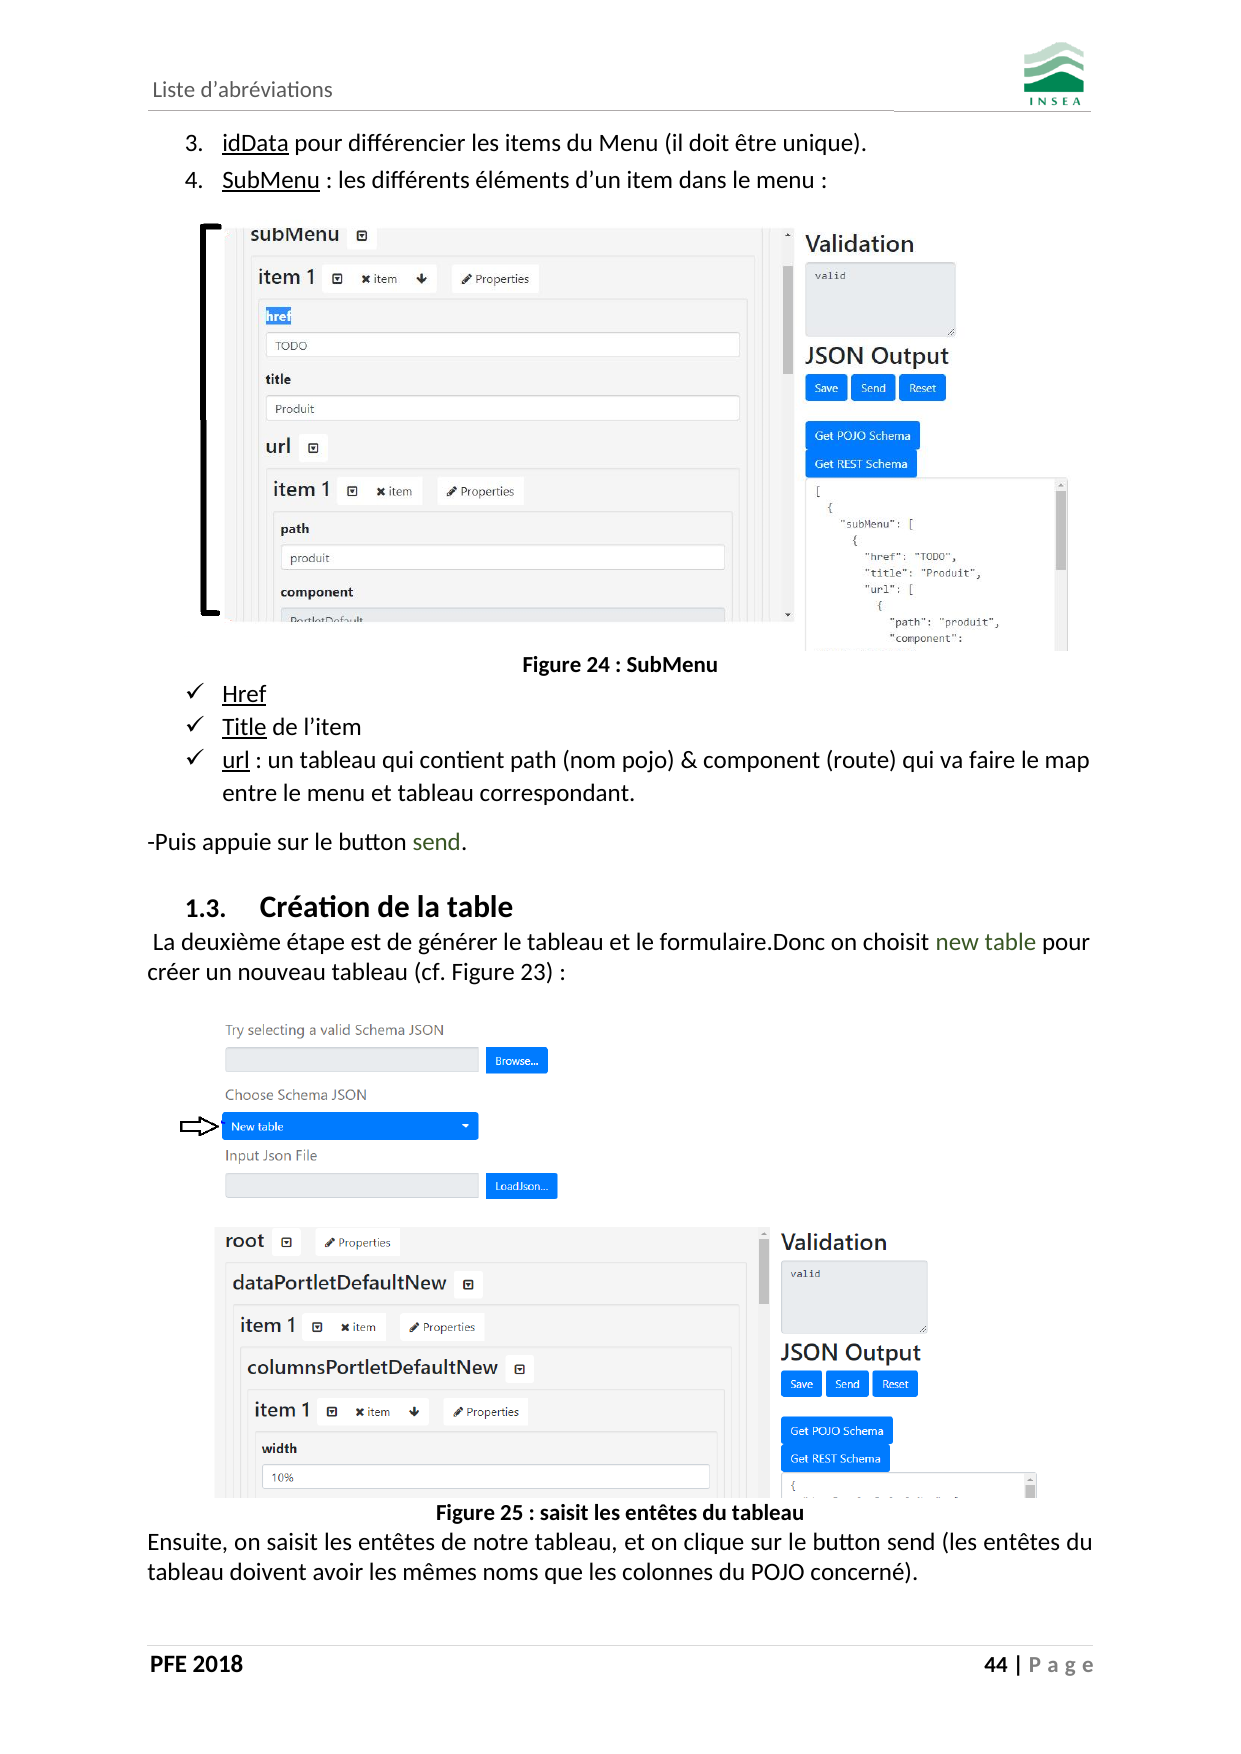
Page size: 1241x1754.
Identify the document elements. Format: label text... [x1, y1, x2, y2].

list Création de la table [184, 888, 1093, 926]
picture [1020, 39, 1093, 113]
list Href [184, 678, 1093, 709]
text Figure 25 : saisit les entêtes du tableau [147, 1498, 1093, 1526]
picture [162, 215, 1078, 651]
text -Puis appuie sur le button send. [147, 827, 1093, 857]
list url : un tableau qui contient path (nom pojo) & component (route) qui va faire le map entre le menu et tableau correspondant. [184, 744, 1093, 807]
text Ensuite, on saisit les entêtes de notre tableau, et on clique sur le button send (les entêtes du tableau doivent avoir les mêmes noms que les colonnes du POJO concerné). [147, 1526, 1093, 1587]
picture [147, 1017, 1093, 1498]
text Figure 24 : SubMenu [147, 650, 1093, 678]
list Title de l’item [184, 711, 1093, 742]
list idData pour différencier les items du Menu (il doit être unique). [184, 127, 1093, 158]
list SubMenu : les différents éléments d’un item dans le menu : [184, 160, 1093, 196]
text La deuxième étape est de générer le tableau et le formulaire.Donc on choisit new table pour créer un nouveau tableau (cf. Figure 23) : [147, 926, 1093, 987]
